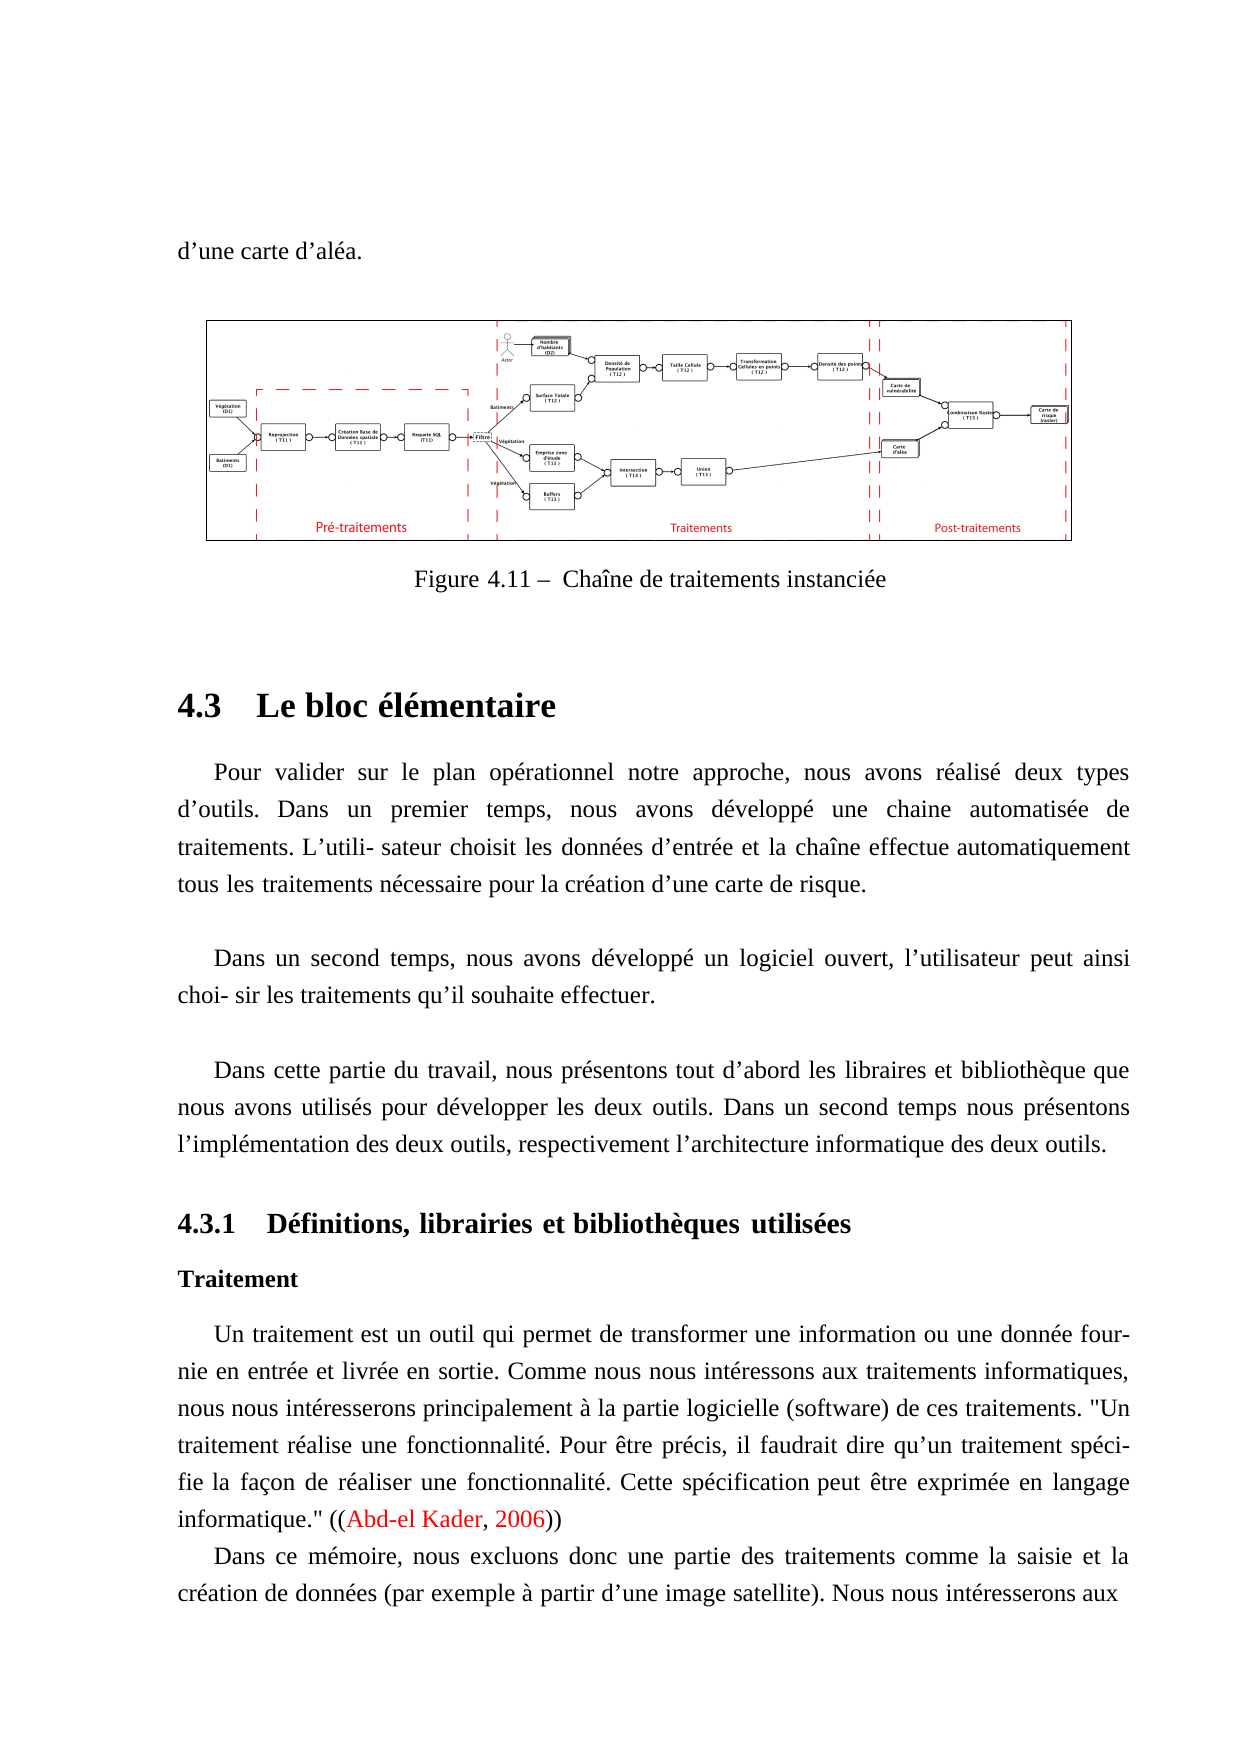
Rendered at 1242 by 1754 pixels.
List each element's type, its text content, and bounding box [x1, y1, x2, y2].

text 4.3 Le bloc élémentaire [177, 684, 1137, 725]
text Un traitement est un outil qui permet de transformer une information ou une donnée four- nie en entrée et livrée en sortie. Comme nous nous intéressons aux traitements informatiques, nous nous intéresserons principalement à la partie logicielle (software) de ces traitements. "Un traitement réalise une fonctionnalité. Pour être précis, il faudrait dire qu’un traitement spéci- fie la façon de réaliser une fonctionnalité. Cette spécification peut être exprimée en langage informatique." ((Abd-el Kader, 2006)) [177, 1319, 1130, 1533]
text Dans cette partie du travail, nous présentons tout d’abord les libraires et bibliothèque que nous avons utilisés pour développer les deux outils. Dans un second temps nous présentons l’implémentation des deux outils, respectivement l’architecture informatique des deux outils. [177, 1055, 1130, 1158]
text d’une carte d’aléa. [177, 236, 1137, 265]
text Dans un second temps, nous avons développé un logiciel ouvert, l’utilisateur peut ainsi choi- sir les traitements qu’il souhaite effectuer. [177, 943, 1130, 1009]
text Dans ce mémoire, nous excluons donc une partie des traitements comme la saisie et la création de données (par exemple à partir d’une image satellite). Nous nous intéresserons aux [177, 1541, 1130, 1607]
text Traitement [177, 1264, 1137, 1293]
text Figure 4.11 – Chaîne de traitements instanciée [414, 564, 1137, 593]
text 4.3.1 Définitions, librairies et bibliothèques utilisées [177, 1206, 1137, 1240]
picture [207, 321, 1071, 540]
text Pour valider sur le plan opérationnel notre approche, nous avons réalisé deux types d’outils. Dans un premier temps, nous avons développé une chaine automatisée de traitements. L’utili- sateur choisit les données d’entrée et la chaîne effectue automatiquement tous les traitements nécessaire pour la création d’une carte de risque. [177, 757, 1130, 897]
